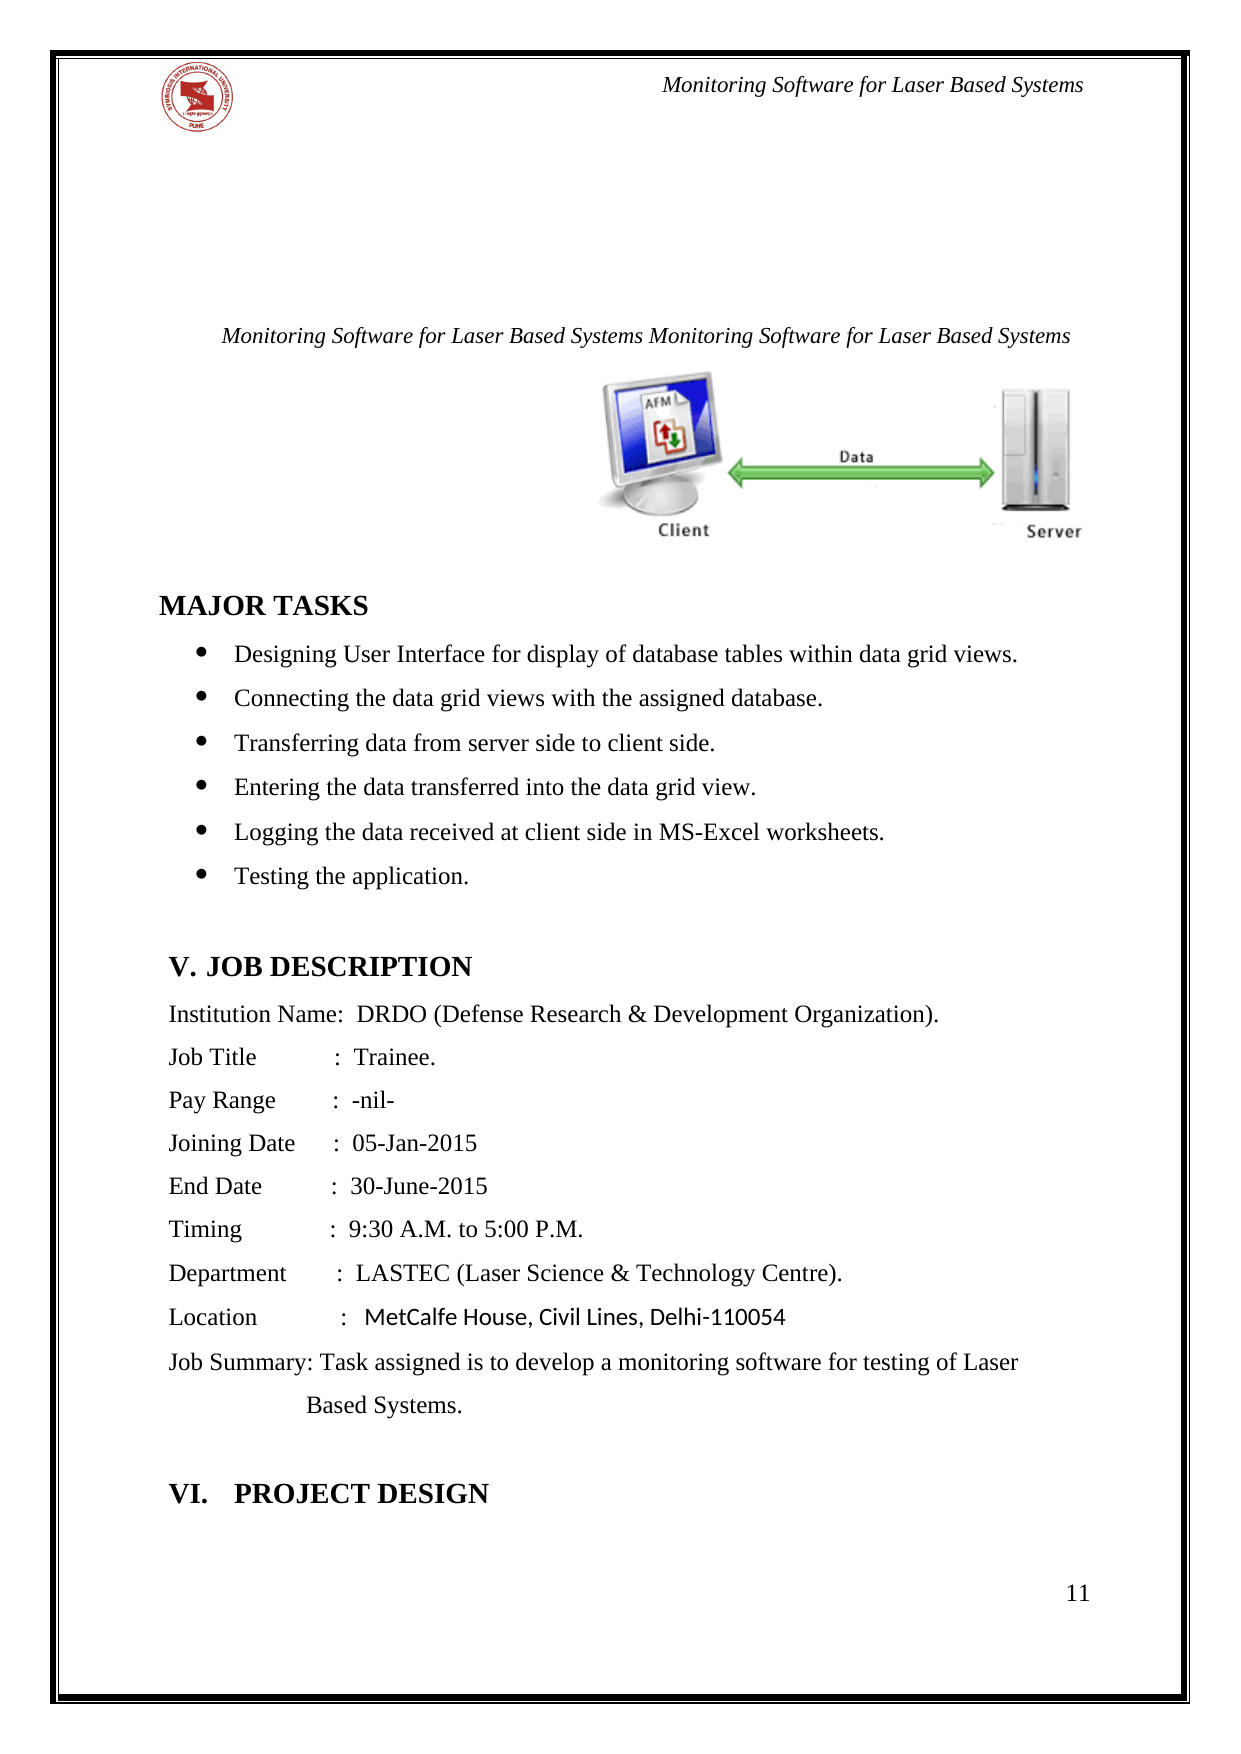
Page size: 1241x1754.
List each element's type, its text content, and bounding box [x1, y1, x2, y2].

text Job Summary: Task assigned is to develop a monitoring software for testing of Laser [168, 1347, 1090, 1375]
picture [158, 60, 235, 133]
text Joining Date : 05-Jan-2015 [168, 1128, 1090, 1157]
picture [596, 362, 1091, 574]
list Designing User Interface for display of database tables within data grid views. [196, 639, 1090, 668]
list PROJECT DESIGN [168, 1476, 1090, 1509]
list Logging the data received at client side in MS-Excel worksheets. [196, 817, 1090, 846]
text Timing : 9:30 A.M. to 5:00 P.M. [168, 1214, 1090, 1243]
text Job Title : Trainee. [168, 1042, 1090, 1071]
text Pay Range : -nil- [168, 1085, 1090, 1114]
text Based Systems. [168, 1390, 1090, 1418]
text Institution Name: DRDO (Defense Research & Development Organization). [168, 999, 1090, 1028]
list Connecting the data grid views with the assigned database. [196, 683, 1090, 713]
list JOB DESCRIPTION [168, 949, 1090, 982]
list Transferring data from server side to client side. [196, 728, 1090, 757]
text Location : MetCalfe House, Civil Lines, Delhi-110054 [168, 1301, 1090, 1331]
text Department : LASTEC (Laser Science & Technology Centre). [168, 1258, 1090, 1286]
text End Date : 30-June-2015 [168, 1171, 1090, 1200]
list Testing the application. [196, 861, 1090, 891]
list Entering the data transferred into the data grid view. [196, 772, 1090, 802]
text MAJOR TASKS [159, 588, 1090, 622]
